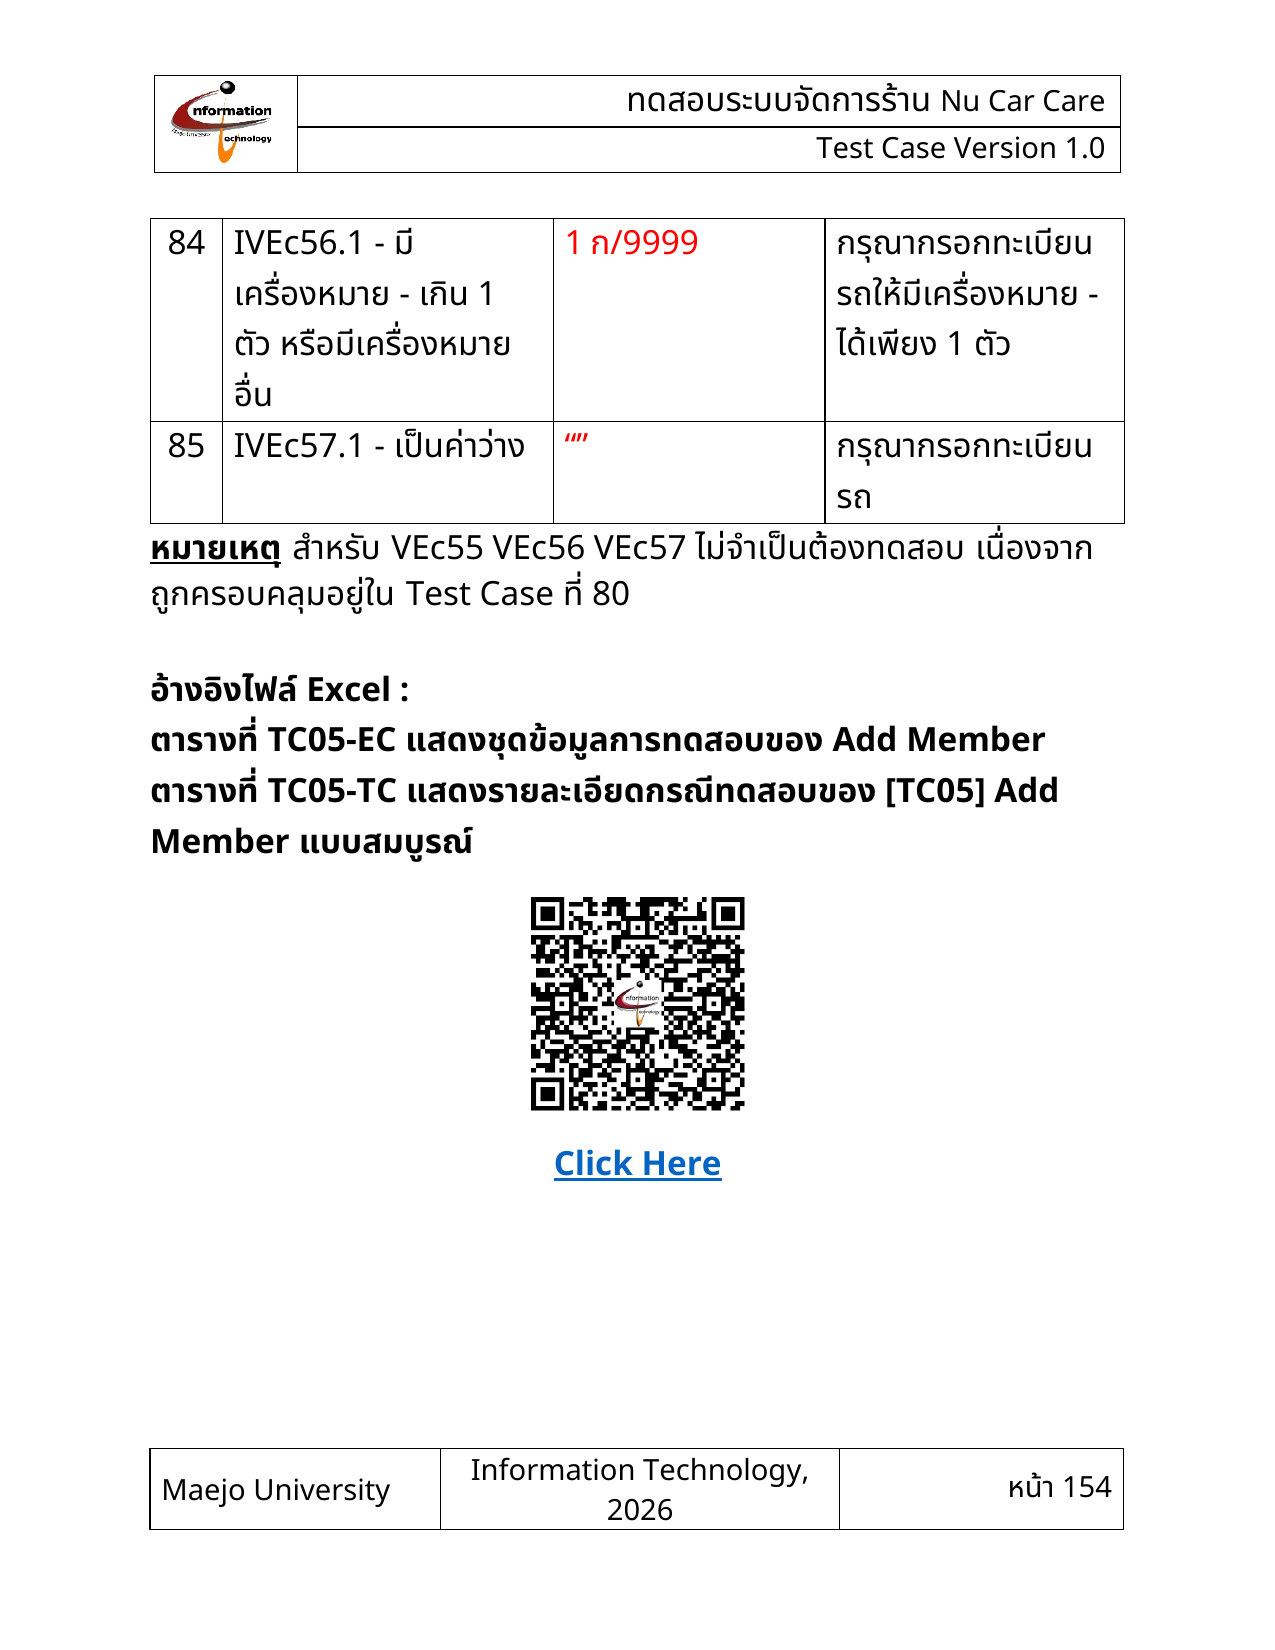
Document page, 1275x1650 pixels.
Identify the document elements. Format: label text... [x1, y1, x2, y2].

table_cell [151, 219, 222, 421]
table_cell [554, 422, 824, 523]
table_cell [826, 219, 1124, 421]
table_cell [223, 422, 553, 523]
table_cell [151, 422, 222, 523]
text หมายเหตุ สำหรับ VEc55 VEc56 VEc57 ไม่จำเป็นต้องทดสอบ เนื่องจากถูกครอบคลุมอยู่ใน Test Case ที่ 80 [150, 524, 1125, 620]
text ตารางที่ TC05-TC แสดงรายละเอียดกรณีทดสอบของ [TC05] Add Member แบบสมบูรณ์ [150, 767, 1125, 868]
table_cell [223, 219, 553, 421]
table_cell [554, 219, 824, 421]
text Click Here [150, 1140, 1125, 1185]
picture [501, 868, 774, 1140]
picture [170, 81, 272, 163]
text ตารางที่ TC05-EC แสดงชุดข้อมูลการทดสอบของ Add Member [150, 716, 1125, 767]
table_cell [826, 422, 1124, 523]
text อ้างอิงไฟล์ Excel : [150, 666, 1125, 716]
